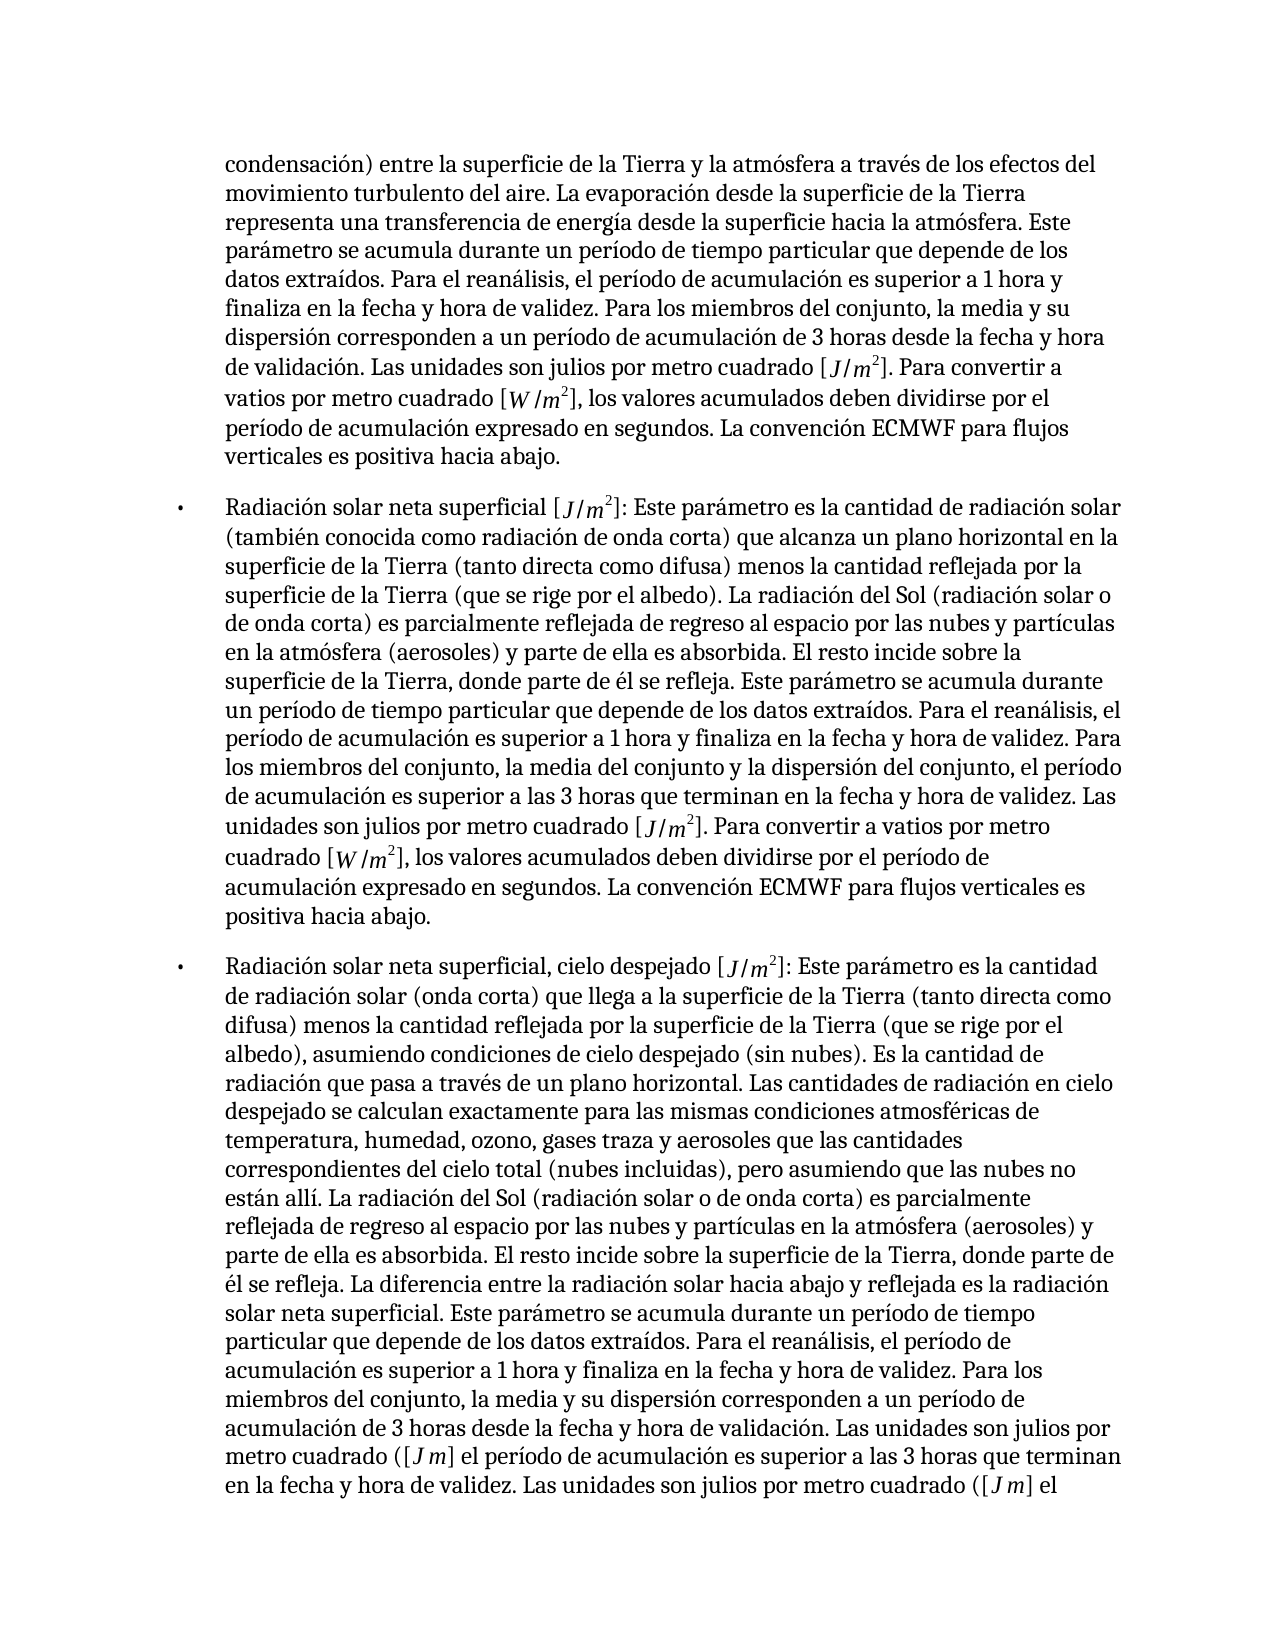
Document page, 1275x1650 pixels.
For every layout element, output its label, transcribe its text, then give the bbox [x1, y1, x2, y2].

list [175, 951, 1125, 1500]
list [175, 150, 1125, 471]
list Radiación solar neta superficial []: Este parámetro es la cantidad de radiación solar (también conocida como radiación de onda corta) que alcanza un plano horizontal en la superficie de la Tierra (tanto directa como difusa) menos la cantidad reflejada por la superficie de la Tierra (que se rige por el albedo). La radiación del Sol (radiación solar o de onda corta) es parcialmente reflejada de regreso al espacio por las nubes y partículas en la atmósfera (aerosoles) y parte de ella es absorbida. El resto incide sobre la superficie de la Tierra, donde parte de él se refleja. Este parámetro se acumula durante un período de tiempo particular que depende de los datos extraídos. Para el reanálisis, el período de acumulación es superior a 1 hora y finaliza en la fecha y hora de validez. Para los miembros del conjunto, la media del conjunto y la dispersión del conjunto, el período de acumulación es superior a las 3 horas que terminan en la fecha y hora de validez. Las unidades son julios por metro cuadrado []. Para convertir a vatios por metro cuadrado [], los valores acumulados deben dividirse por el período de acumulación expresado en segundos. La convención ECMWF para flujos verticales es positiva hacia abajo. [175, 492, 1125, 930]
